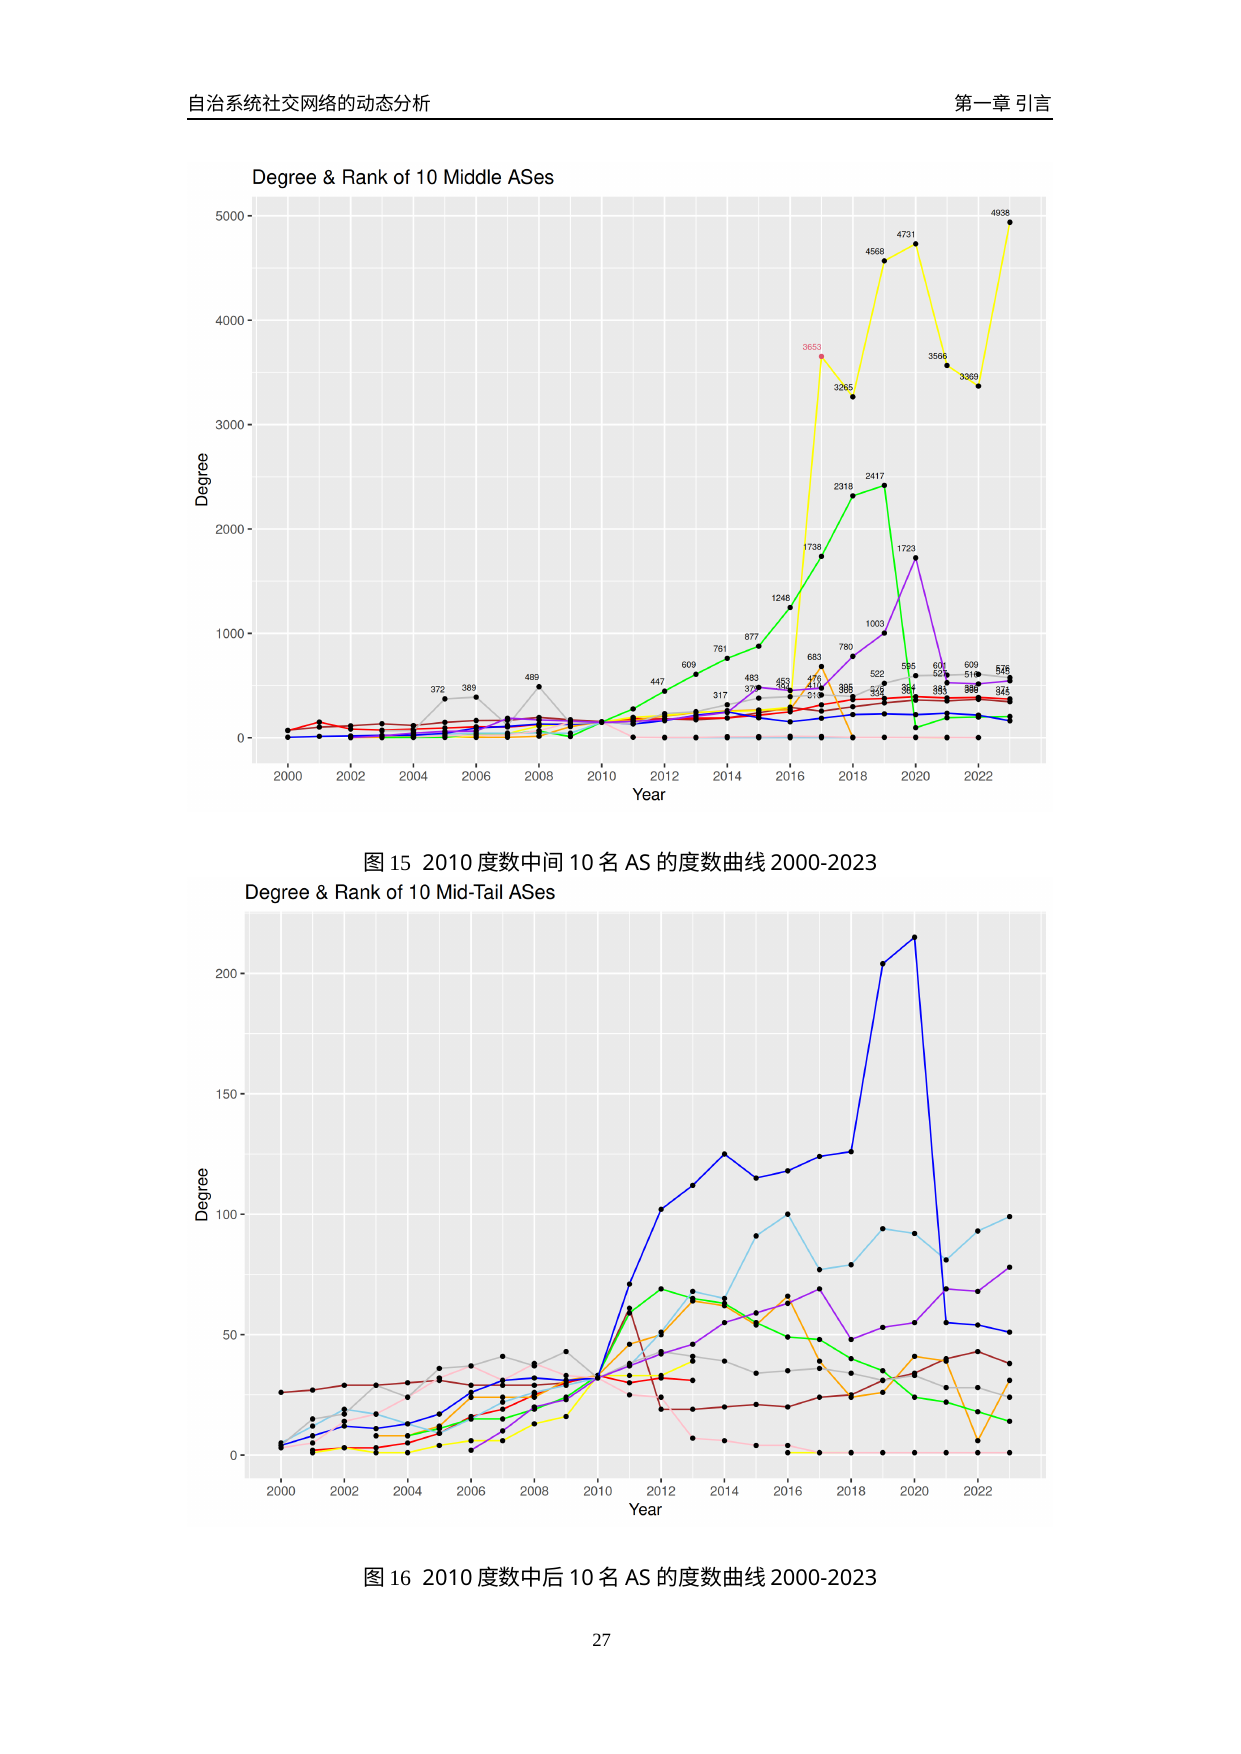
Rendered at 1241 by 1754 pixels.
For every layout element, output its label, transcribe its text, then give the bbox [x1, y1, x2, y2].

picture [187, 162, 1053, 812]
picture [187, 877, 1053, 1527]
text 图15 2010度数中间10名 AS 的度数曲线2000-2023 [187, 844, 1053, 877]
text 图16 2010度数中后10名 AS 的度数曲线2000-2023 [187, 1559, 1053, 1592]
